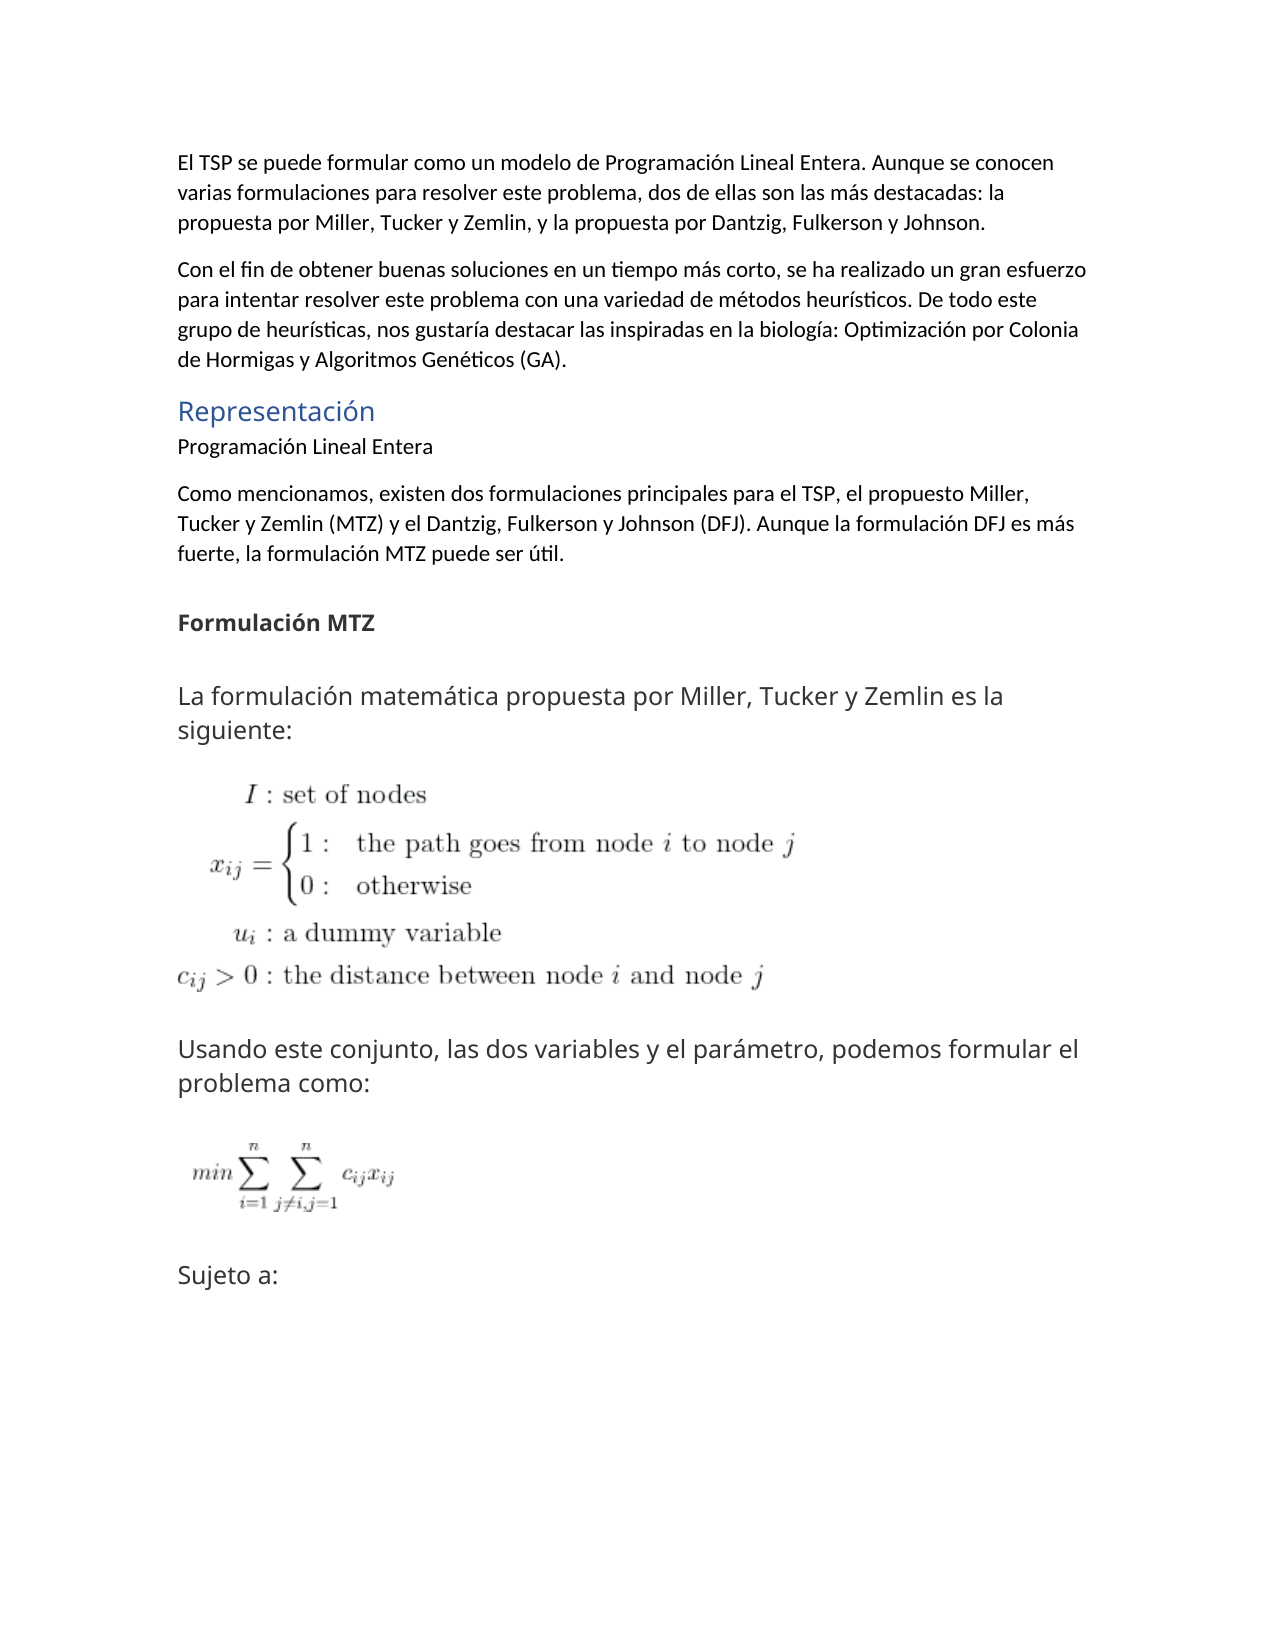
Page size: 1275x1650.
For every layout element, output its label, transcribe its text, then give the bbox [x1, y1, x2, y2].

text Con el fin de obtener buenas soluciones en un tiempo más corto, se ha realizado un gran esfuerzo para intentar resolver este problema con una variedad de métodos heurísticos. De todo este grupo de heurísticas, nos gustaría destacar las inspiradas en la biología: Optimización por Colonia de Hormigas y Algoritmos Genéticos (GA). [177, 255, 1098, 373]
subtitle Representación [177, 392, 1098, 429]
text El TSP se puede formular como un modelo de Programación Lineal Entera. Aunque se conocen varias formulaciones para resolver este problema, dos de ellas son las más destacadas: la propuesta por Miller, Tucker y Zemlin, y la propuesta por Dantzig, Fulkerson y Johnson. [177, 148, 1098, 236]
picture [177, 784, 796, 992]
text Programación Lineal Entera [177, 432, 1098, 460]
subtitle Formulación MTZ [177, 607, 1098, 638]
picture [192, 1143, 395, 1212]
text La formulación matemática propuesta por Miller, Tucker y Zemlin es la siguiente: [177, 678, 1098, 747]
text Usando este conjunto, las dos variables y el parámetro, podemos formular el problema como: [177, 1032, 1098, 1100]
text Como mencionamos, existen dos formulaciones principales para el TSP, el propuesto Miller, Tucker y Zemlin (MTZ) y el Dantzig, Fulkerson y Johnson (DFJ). Aunque la formulación DFJ es más fuerte, la formulación MTZ puede ser útil. [177, 479, 1098, 567]
text Sujeto a: [177, 1257, 1098, 1292]
